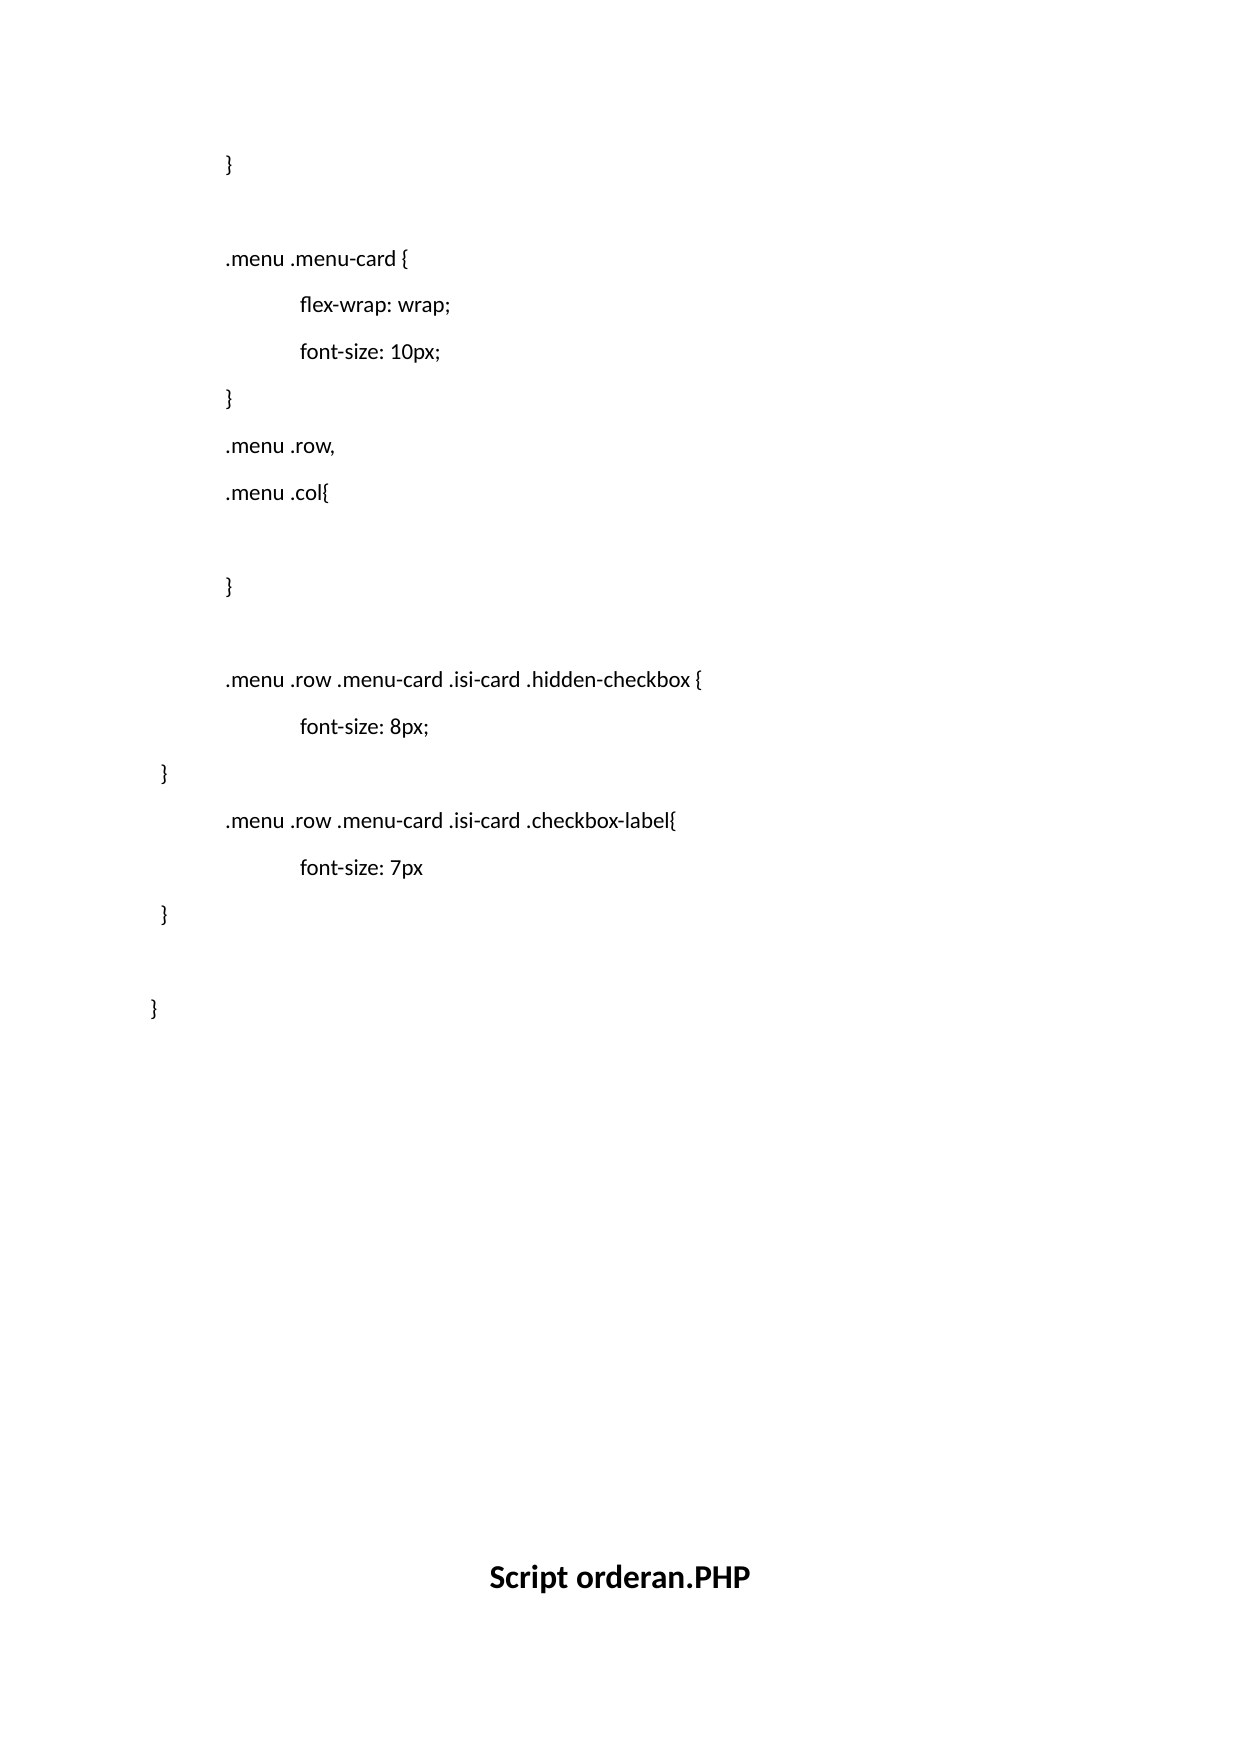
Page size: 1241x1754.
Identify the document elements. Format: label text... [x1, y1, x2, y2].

text .menu .menu-card { [150, 244, 1090, 272]
text } [150, 900, 1090, 928]
text font-size: 7px [150, 853, 1090, 881]
text .menu .row .menu-card .isi-card .hidden-checkbox { [150, 666, 1090, 694]
text Script orderan.PHP [150, 1556, 1090, 1597]
text } [150, 572, 1090, 600]
text .menu .col{ [150, 478, 1090, 506]
text } [150, 150, 1090, 178]
text font-size: 8px; [150, 712, 1090, 741]
text .menu .row, [150, 431, 1090, 459]
text flex-wrap: wrap; [150, 291, 1090, 319]
text } [150, 384, 1090, 412]
text } [150, 759, 1090, 787]
text .menu .row .menu-card .isi-card .checkbox-label{ [150, 806, 1090, 834]
text font-size: 10px; [150, 337, 1090, 366]
text } [150, 994, 1090, 1022]
